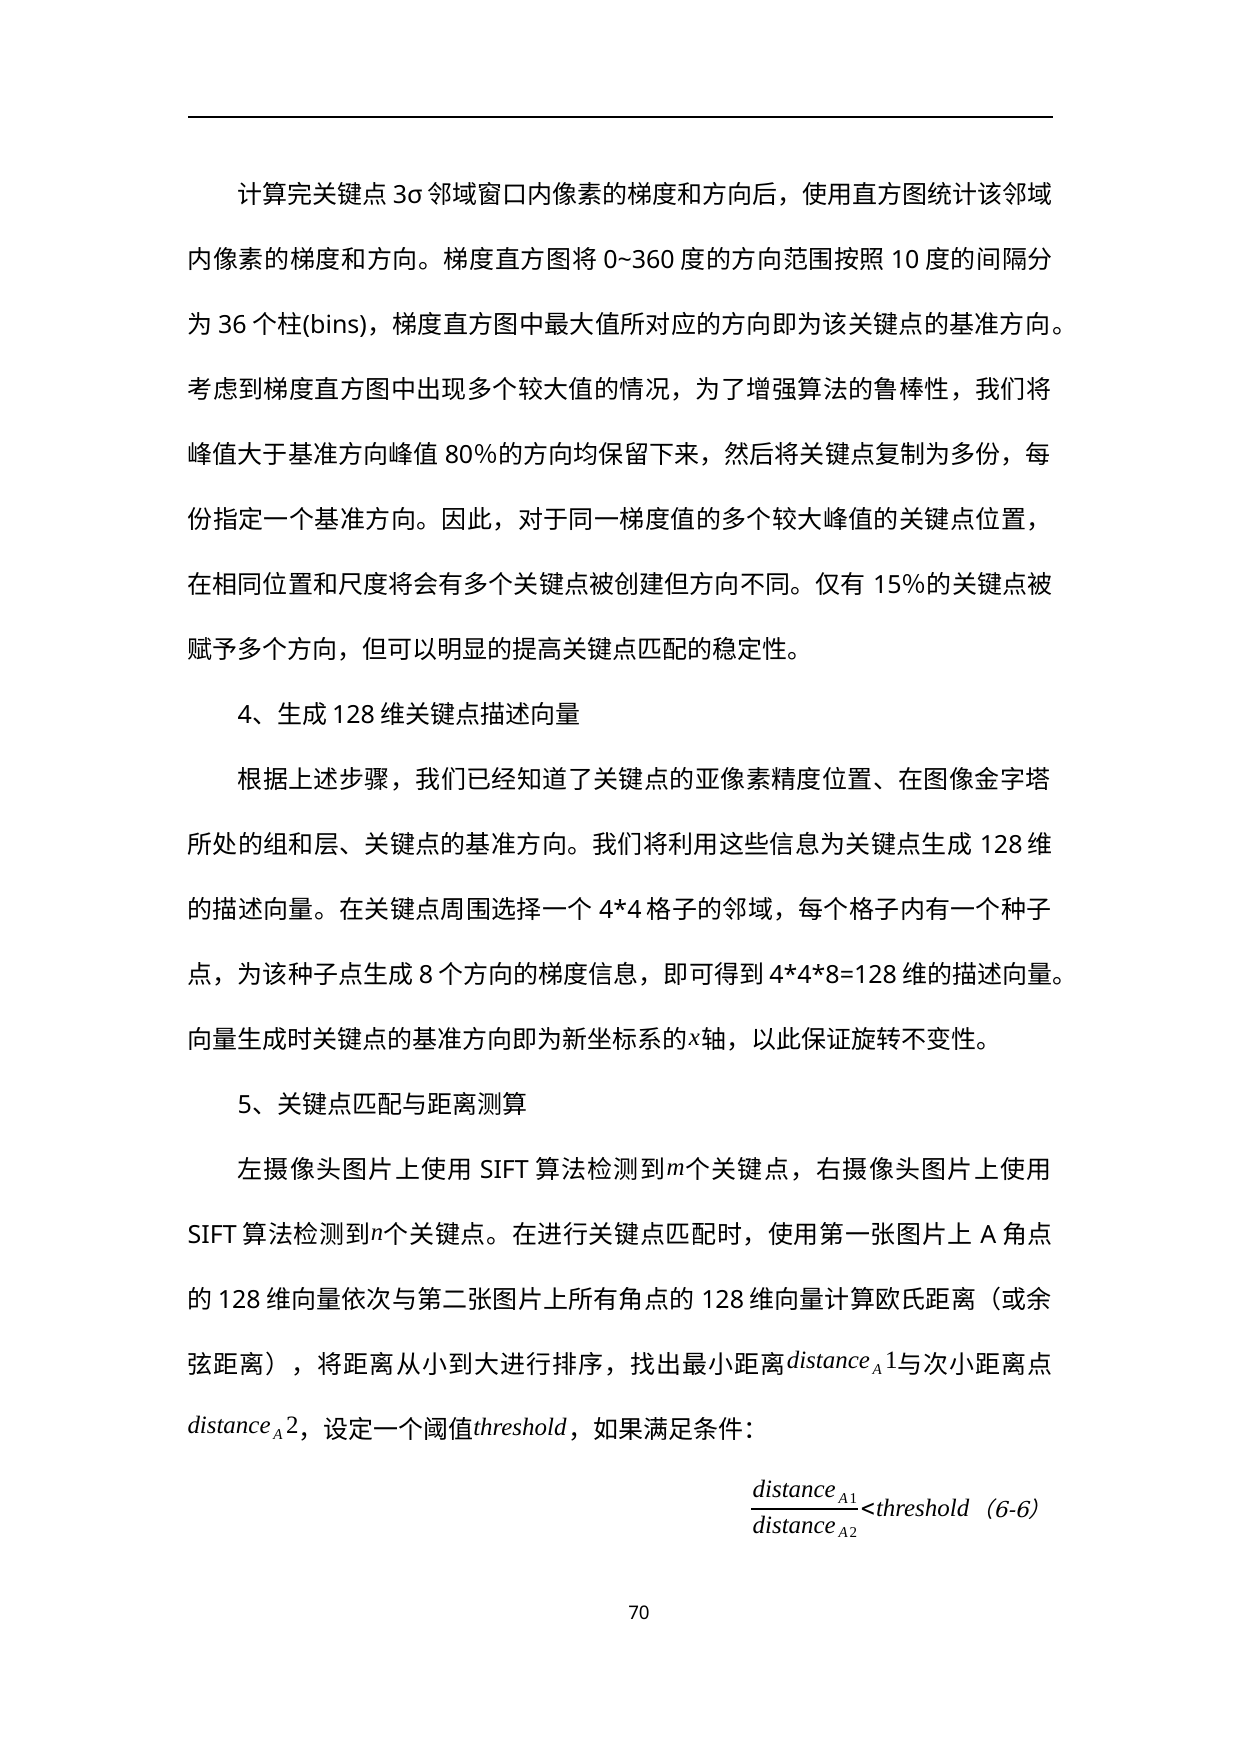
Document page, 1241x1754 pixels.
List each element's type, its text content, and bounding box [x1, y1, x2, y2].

list 根据上述步骤，我们已经知道了关键点的亚像素精度位置、在图像金字塔所处的组和层、关键点的基准方向。我们将利用这些信息为关键点生成128维的描述向量。在关键点周围选择一个4*4格子的邻域，每个格子内有一个种子点，为该种子点生成8个方向的梯度信息，即可得到4*4*8=128维的描述向量。向量生成时关键点的基准方向即为新坐标系的轴，以此保证旋转不变性。 [187, 745, 1053, 1070]
list 5、关键点匹配与距离测算 [187, 1070, 1053, 1135]
list 左摄像头图片上使用SIFT算法检测到个关键点，右摄像头图片上使用SIFT算法检测到个关键点。在进行关键点匹配时，使用第一张图片上A角点的128维向量依次与第二张图片上所有角点的128维向量计算欧氏距离（或余弦距离），将距离从小到大进行排序，找出最小距离与次小距离点，设定一个阈值，如果满足条件： [187, 1135, 1053, 1460]
list 4、生成128维关键点描述向量 [187, 680, 1053, 745]
text （6-6） [187, 1460, 1053, 1557]
list 计算完关键点3σ邻域窗口内像素的梯度和方向后，使用直方图统计该邻域内像素的梯度和方向。梯度直方图将0~360度的方向范围按照10度的间隔分为36个柱(bins)，梯度直方图中最大值所对应的方向即为该关键点的基准方向。考虑到梯度直方图中出现多个较大值的情况，为了增强算法的鲁棒性，我们将峰值大于基准方向峰值80％的方向均保留下来，然后将关键点复制为多份，每份指定一个基准方向。因此，对于同一梯度值的多个较大峰值的关键点位置，在相同位置和尺度将会有多个关键点被创建但方向不同。仅有15％的关键点被赋予多个方向，但可以明显的提高关键点匹配的稳定性。 [187, 160, 1053, 680]
